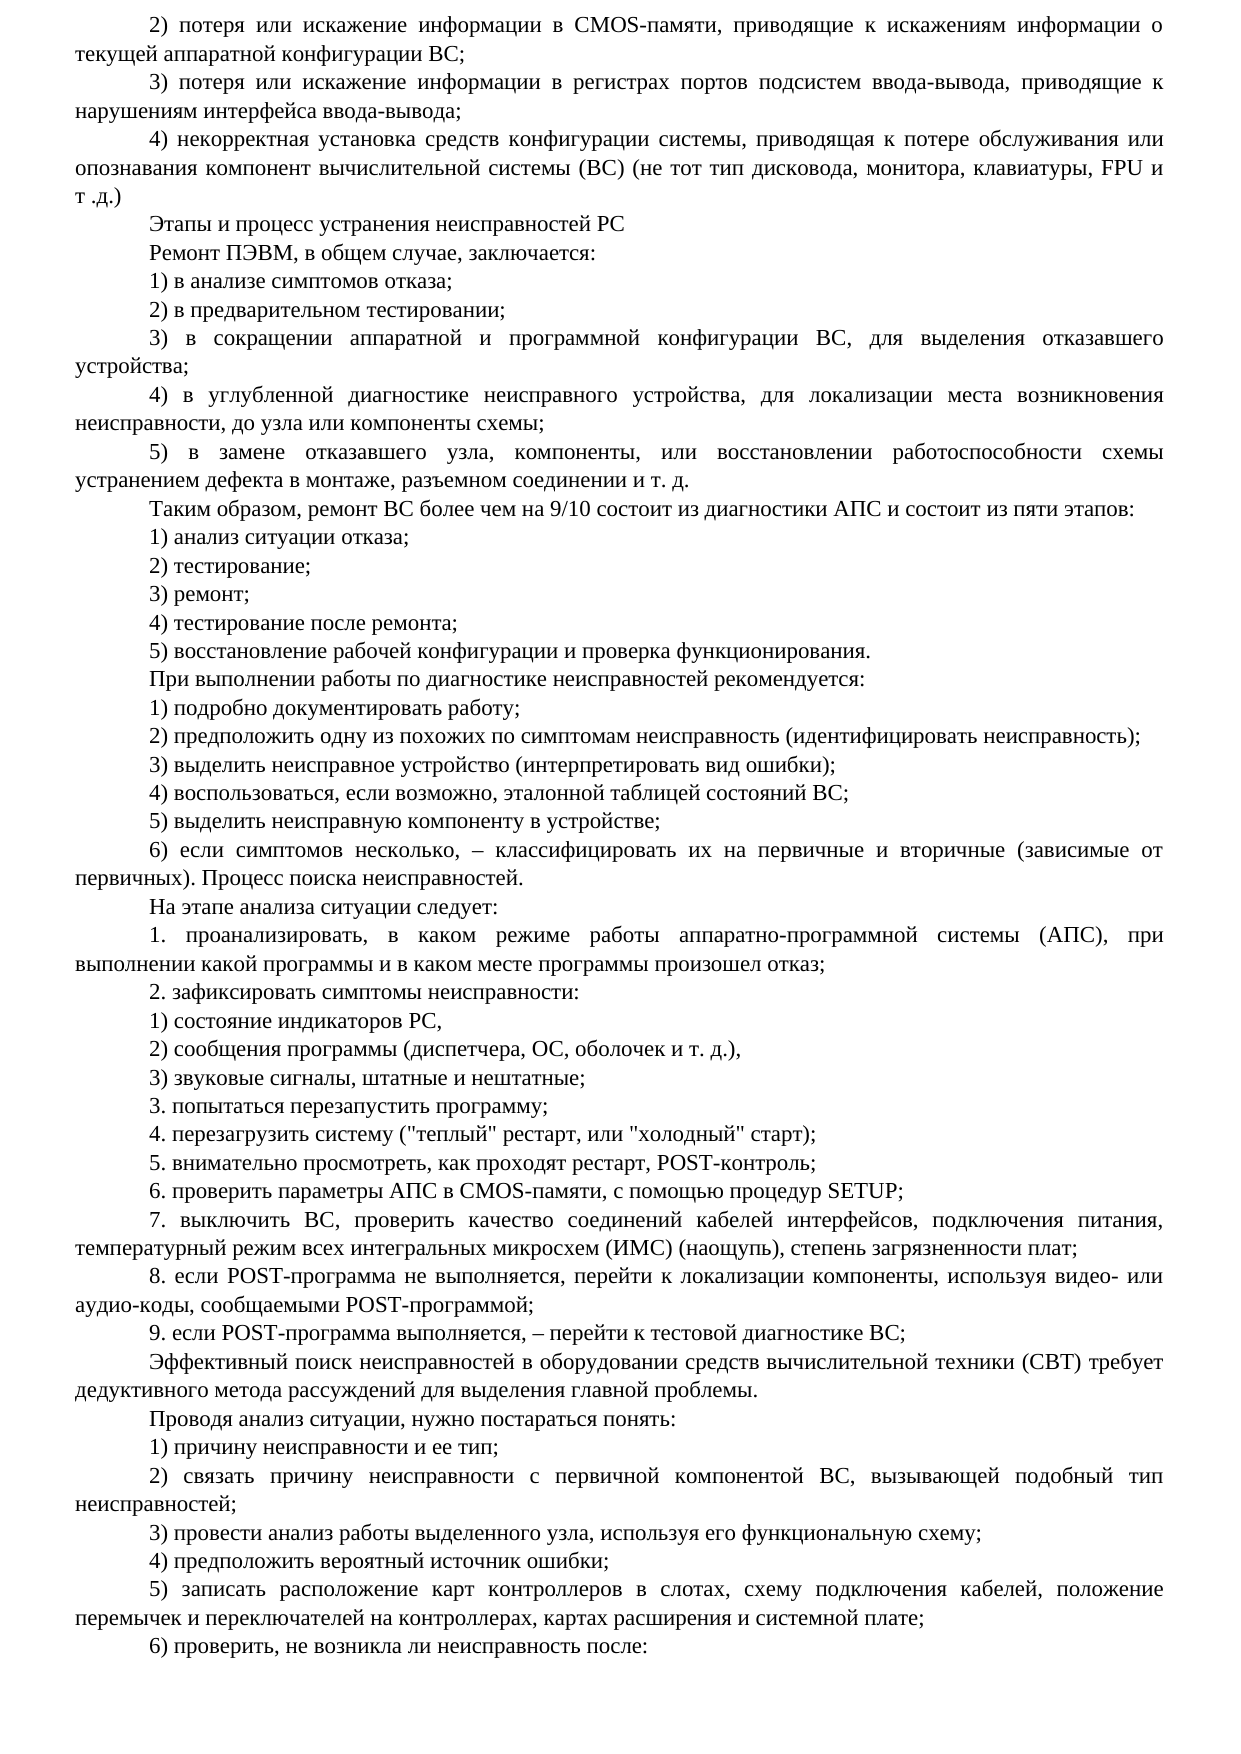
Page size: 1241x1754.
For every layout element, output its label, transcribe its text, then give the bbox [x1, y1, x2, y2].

text На этапе анализа ситуации следует: [75, 893, 1165, 919]
text 7. выключить ВС, проверить качество соединений кабелей интерфейсов, подключения питания, температурный режим всех интегральных микросхем (ИМС) (наощупь), степень загрязненности плат; [75, 1206, 1165, 1261]
text Этапы и процесс устранения неисправностей РС [75, 210, 1165, 237]
text 2) в предварительном тестировании; [75, 296, 1165, 322]
text 4) в углубленной диагностике неисправного устройства, для локализации места возникновения неисправности, до узла или компоненты схемы; [75, 381, 1165, 436]
text 1) состояние индикаторов РС, [75, 1007, 1165, 1033]
text 1) причину неисправности и ее тип; [75, 1433, 1165, 1459]
text 6. проверить параметры АПС в CMOS-памяти, с помощью процедур SETUP; [75, 1177, 1165, 1204]
text 6) если симптомов несколько, – классифицировать их на первичные и вторичные (зависимые от первичных). Процесс поиска неисправностей. [75, 836, 1165, 891]
text 4. перезагрузить систему ("теплый" рестарт, или "холодный" старт); [75, 1120, 1165, 1147]
text 4) некорректная установка средств конфигурации системы, приводящая к потере обслуживания или опознавания компонент вычислительной системы (ВС) (не тот тип дисковода, монитора, клавиатуры, FPU и т .д.) [75, 125, 1165, 208]
text Ремонт ПЭВМ, в общем случае, заключается: [75, 239, 1165, 265]
text 3) провести анализ работы выделенного узла, используя его функциональную схему; [75, 1518, 1165, 1545]
text 5) выделить неисправную компоненту в устройстве; [75, 808, 1165, 834]
text 2) тестирование; [75, 552, 1165, 578]
text При выполнении работы по диагностике неисправностей рекомендуется: [75, 665, 1165, 692]
text Проводя анализ ситуации, нужно постараться понять: [75, 1405, 1165, 1431]
text 2) связать причину неисправности с первичной компонентой ВС, вызывающей подобный тип неисправностей; [75, 1462, 1165, 1516]
text 6) проверить, не возникла ли неисправность после: [75, 1632, 1165, 1659]
text 3) выделить неисправное устройство (интерпретировать вид ошибки); [75, 751, 1165, 777]
text 2. зафиксировать симптомы неисправности: [75, 978, 1165, 1004]
text 3) в сокращении аппаратной и программной конфигурации ВС, для выделения отказавшего устройства; [75, 324, 1165, 379]
text Таким образом, ремонт ВС более чем на 9/10 состоит из диагностики АПС и состоит из пяти этапов: [75, 495, 1165, 521]
text 5) записать расположение карт контроллеров в слотах, схему подключения кабелей, положение перемычек и переключателей на контроллерах, картах расширения и системной плате; [75, 1575, 1165, 1630]
text 4) предположить вероятный источник ошибки; [75, 1547, 1165, 1573]
text 1) подробно документировать работу; [75, 694, 1165, 720]
text 2) потеря или искажение информации в CMOS-памяти, приводящие к искажениям информации о текущей аппаратной конфигурации ВС; [75, 11, 1165, 66]
text 8. если POST-программа не выполняется, перейти к локализации компоненты, используя видео- или аудио-коды, сообщаемыми POST-программой; [75, 1263, 1165, 1317]
text 5) в замене отказавшего узла, компоненты, или восстановлении работоспособности схемы устранением дефекта в монтаже, разъемном соединении и т. д. [75, 438, 1165, 493]
text 3) звуковые сигналы, штатные и нештатные; [75, 1063, 1165, 1090]
text 2) предположить одну из похожих по симптомам неисправность (идентифицировать неисправность); [75, 722, 1165, 749]
text 1. проанализировать, в каком режиме работы аппаратно-программной системы (АПС), при выполнении какой программы и в каком месте программы произошел отказ; [75, 921, 1165, 976]
text 1) анализ ситуации отказа; [75, 523, 1165, 549]
text 3) потеря или искажение информации в регистрах портов подсистем ввода-вывода, приводящие к нарушениям интерфейса ввода-вывода; [75, 68, 1165, 123]
text 4) тестирование после ремонта; [75, 608, 1165, 635]
text 3. попытаться перезапустить программу; [75, 1092, 1165, 1118]
text Эффективный поиск неисправностей в оборудовании средств вычислительной техники (СВТ) требует дедуктивного метода рассуждений для выделения главной проблемы. [75, 1348, 1165, 1403]
text 5. внимательно просмотреть, как проходят рестарт, POST-контроль; [75, 1149, 1165, 1175]
text 3) ремонт; [75, 580, 1165, 606]
text 2) сообщения программы (диспетчера, ОС, оболочек и т. д.), [75, 1035, 1165, 1061]
text 4) воспользоваться, если возможно, эталонной таблицей состояний ВС; [75, 779, 1165, 806]
text 1) в анализе симптомов отказа; [75, 267, 1165, 294]
text 5) восстановление рабочей конфигурации и проверка функционирования. [75, 637, 1165, 663]
text 9. если POST-программа выполняется, – перейти к тестовой диагностике ВС; [75, 1319, 1165, 1346]
